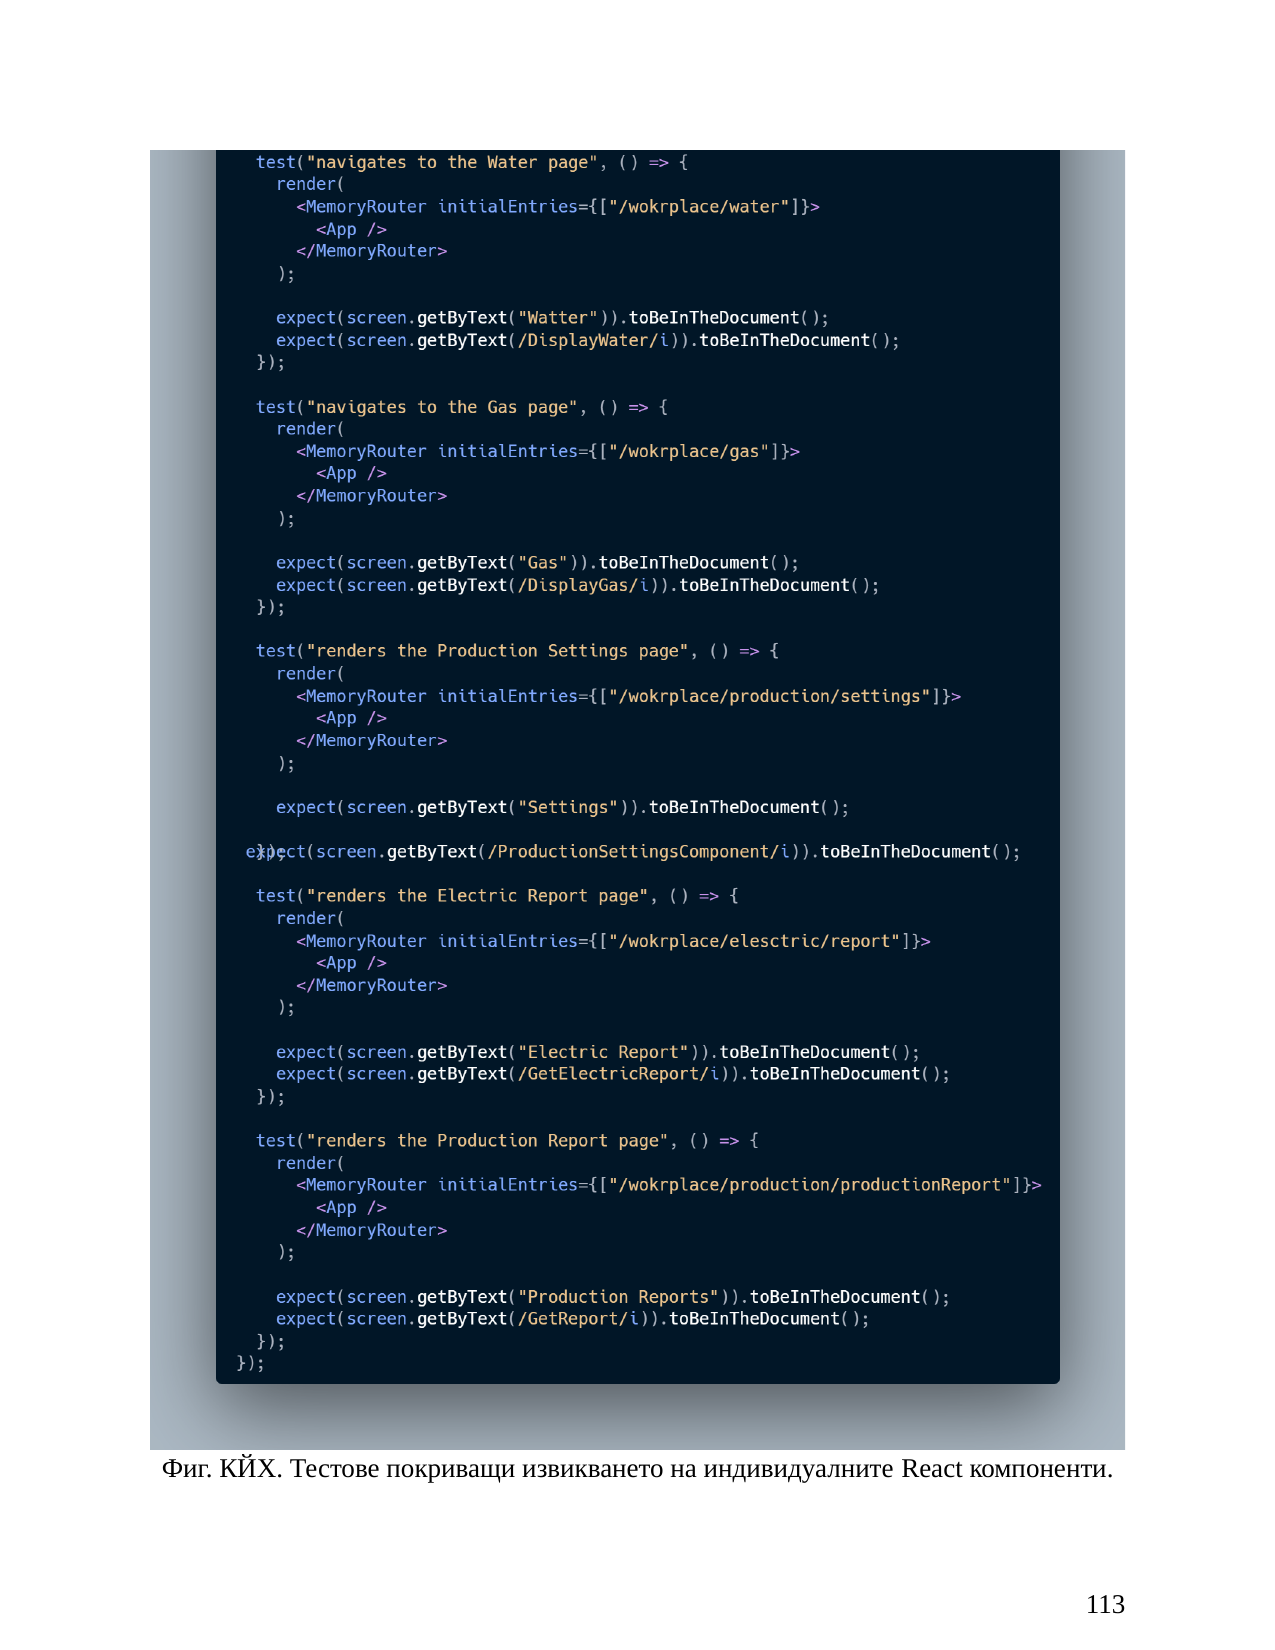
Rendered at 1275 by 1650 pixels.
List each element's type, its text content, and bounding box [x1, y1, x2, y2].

text Фиг. КЙХ. Тестове покриващи извикването на индивидуалните React компоненти. [150, 1450, 1125, 1483]
picture [150, 150, 1125, 1450]
